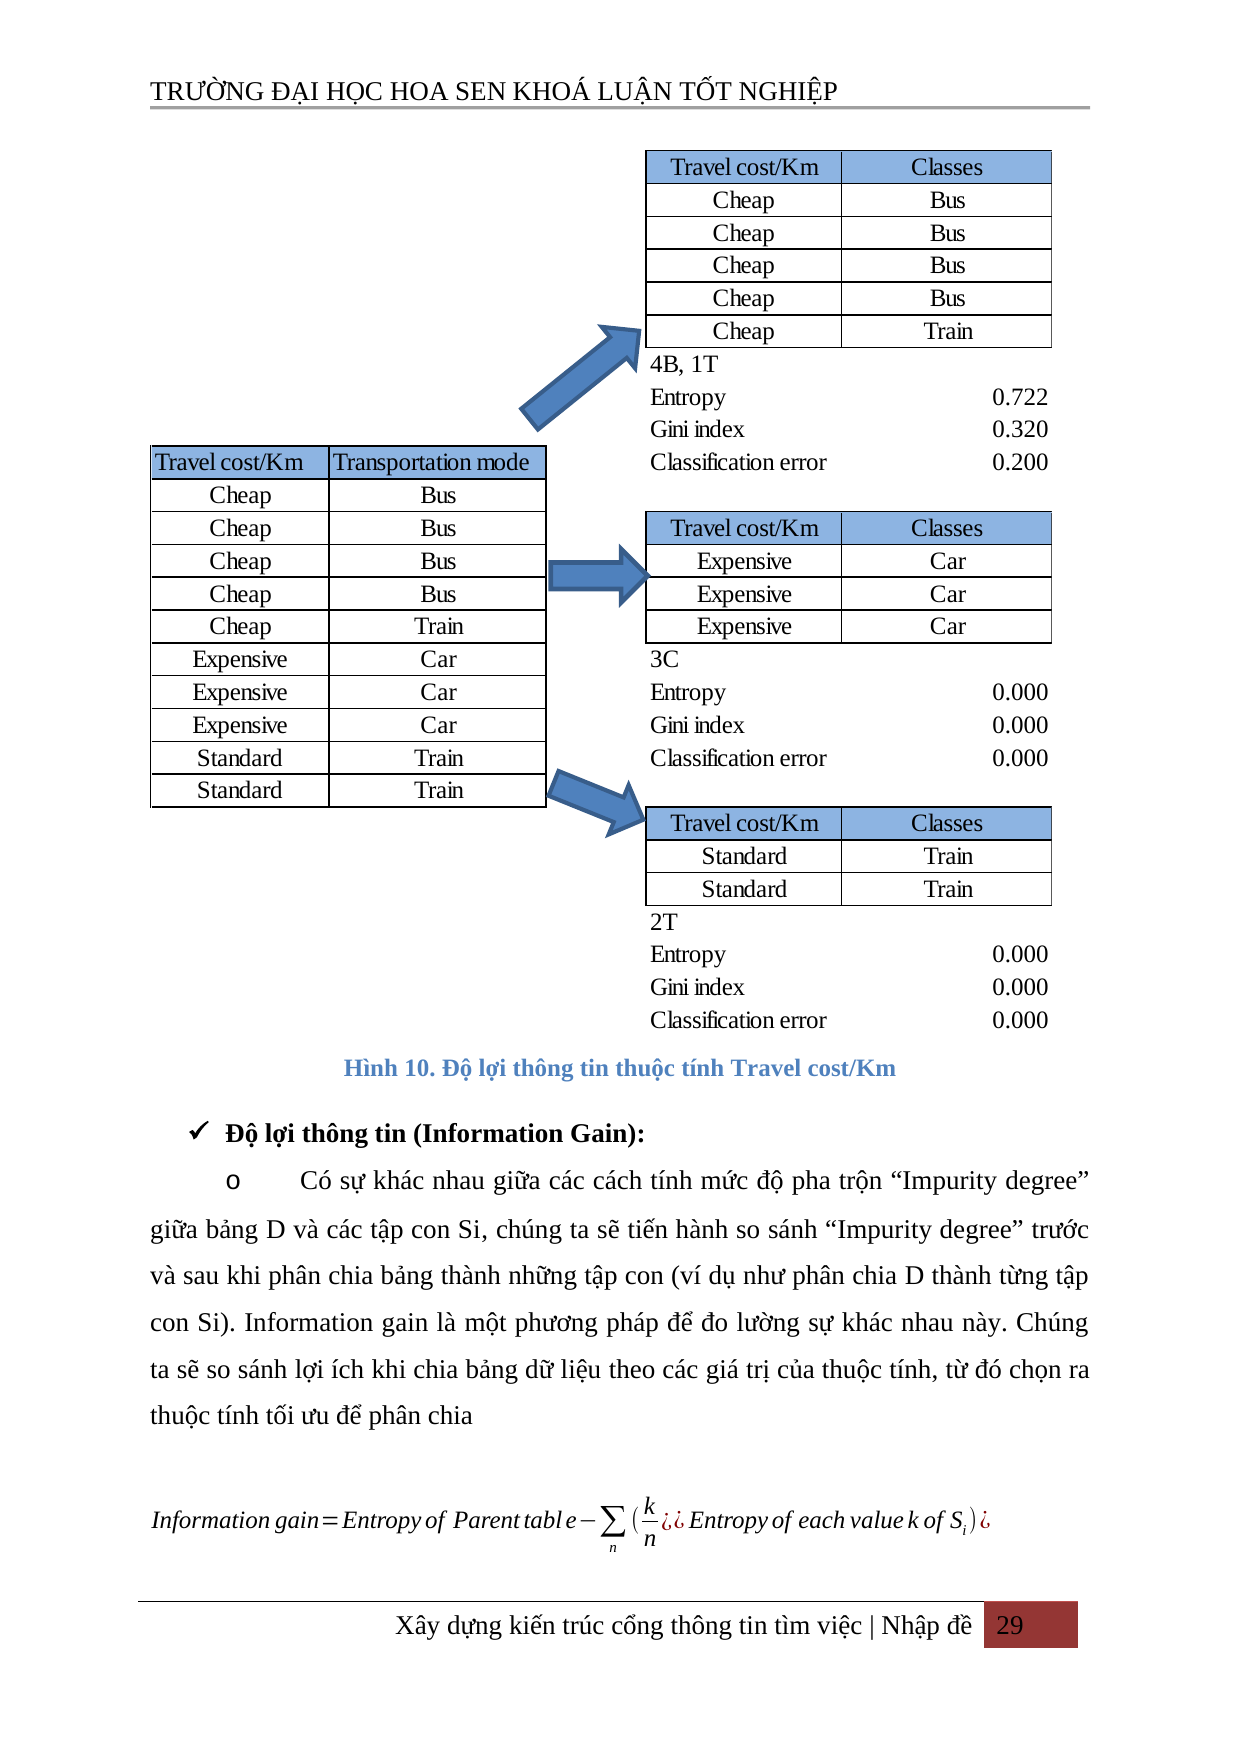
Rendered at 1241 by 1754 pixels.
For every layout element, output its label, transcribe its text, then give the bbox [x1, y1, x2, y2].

text Hình 10. Độ lợi thông tin thuộc tính Travel cost/Km [150, 1053, 1090, 1082]
list Có sự khác nhau giữa các cách tính mức độ pha trộn “Impurity degree” giữa bảng D và các tập con Si, chúng ta sẽ tiến hành so sánh “Impurity degree” trước và sau khi phân chia bảng thành những tập con (ví dụ như phân chia D thành từng tập con Si). Information gain là một phương pháp để đo lường sự khác nhau này. Chúng ta sẽ so sánh lợi ích khi chia bảng dữ liệu theo các giá trị của thuộc tính, từ đó chọn ra thuộc tính tối ưu để phân chia [150, 1164, 1090, 1431]
list Độ lợi thông tin (Information Gain): [187, 1117, 1090, 1148]
